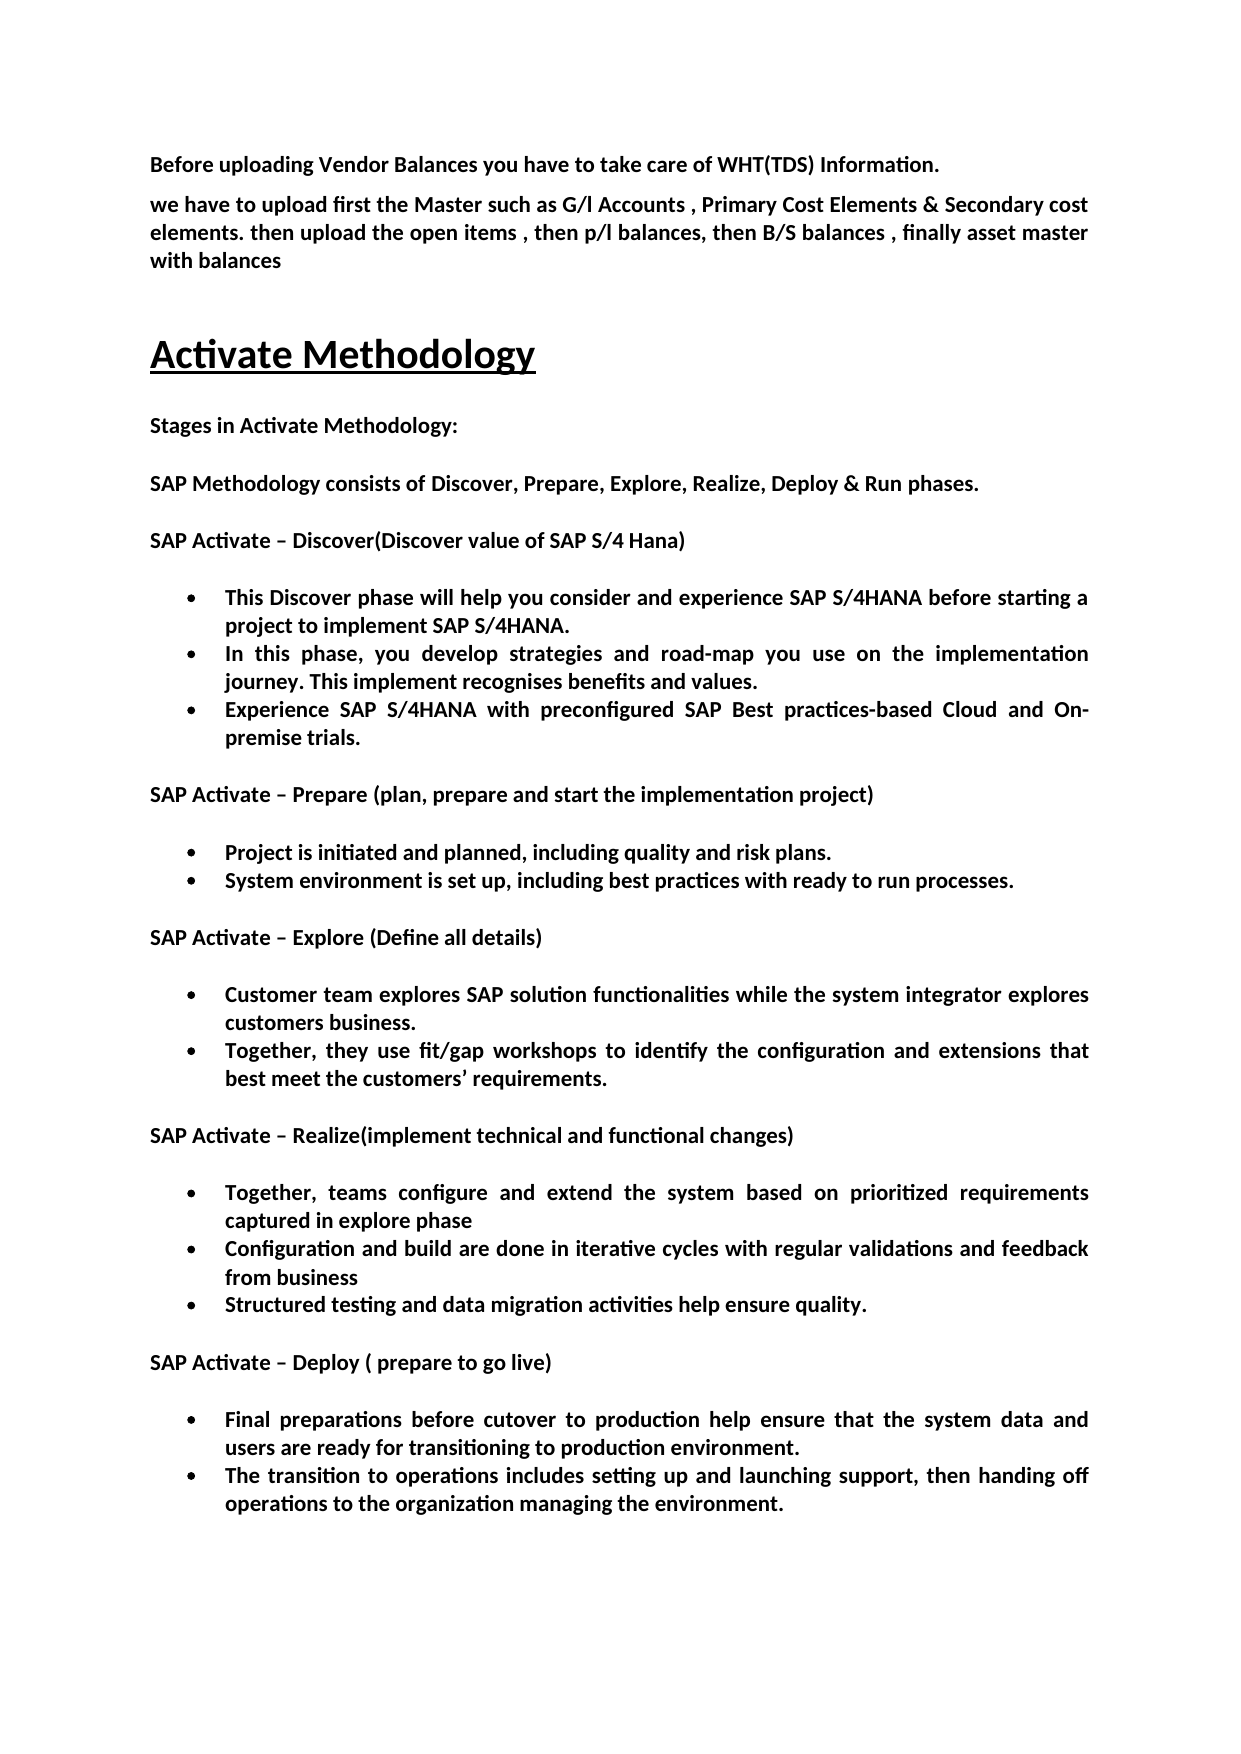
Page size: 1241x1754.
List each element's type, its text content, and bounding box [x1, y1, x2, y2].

list Configuration and build are done in iterative cycles with regular validations and feedback from business [187, 1234, 1090, 1291]
text SAP Methodology consists of Discover, Prepare, Explore, Realize, Deploy & Run phases. [150, 469, 1090, 497]
text we have to upload first the Master such as G/l Accounts , Primary Cost Elements & Secondary cost elements. then upload the open items , then p/l balances, then B/S balances , finally asset master with balances [150, 191, 1090, 274]
list Project is initiated and planned, including quality and risk plans. [187, 838, 1090, 866]
text SAP Activate – Explore (Define all details) [150, 923, 1090, 951]
list System environment is set up, including best practices with ready to run processes. [187, 866, 1090, 894]
list Structured testing and data migration activities help ensure quality. [187, 1291, 1090, 1319]
list Together, they use fit/gap workshops to identify the configuration and extensions that best meet the customers’ requirements. [187, 1036, 1090, 1092]
text Activate Methodology [150, 328, 1090, 378]
list The transition to operations includes setting up and launching support, then handing off operations to the organization managing the environment. [187, 1461, 1090, 1517]
text SAP Activate – Realize(implement technical and functional changes) [150, 1121, 1090, 1149]
list Experience SAP S/4HANA with preconfigured SAP Best practices-based Cloud and On-premise trials. [187, 695, 1090, 751]
text SAP Activate – Prepare (plan, prepare and start the implementation project) [150, 781, 1090, 808]
text Before uploading Vendor Balances you have to take care of WHT(TDS) Information. [150, 150, 1090, 178]
text SAP Activate – Discover(Discover value of SAP S/4 Hana) [150, 526, 1090, 554]
list In this phase, you develop strategies and road-map you use on the implementation journey. This implement recognises benefits and values. [187, 639, 1090, 695]
list Together, teams configure and extend the system based on prioritized requirements captured in explore phase [187, 1178, 1090, 1234]
text Stages in Activate Methodology: [150, 412, 1090, 440]
text SAP Activate – Deploy ( prepare to go live) [150, 1348, 1090, 1376]
list Final preparations before cutover to production help ensure that the system data and users are ready for transitioning to production environment. [187, 1405, 1090, 1461]
list Customer team explores SAP solution functionalities while the system integrator explores customers business. [187, 980, 1090, 1036]
list This Discover phase will help you consider and experience SAP S/4HANA before starting a project to implement SAP S/4HANA. [187, 583, 1090, 639]
